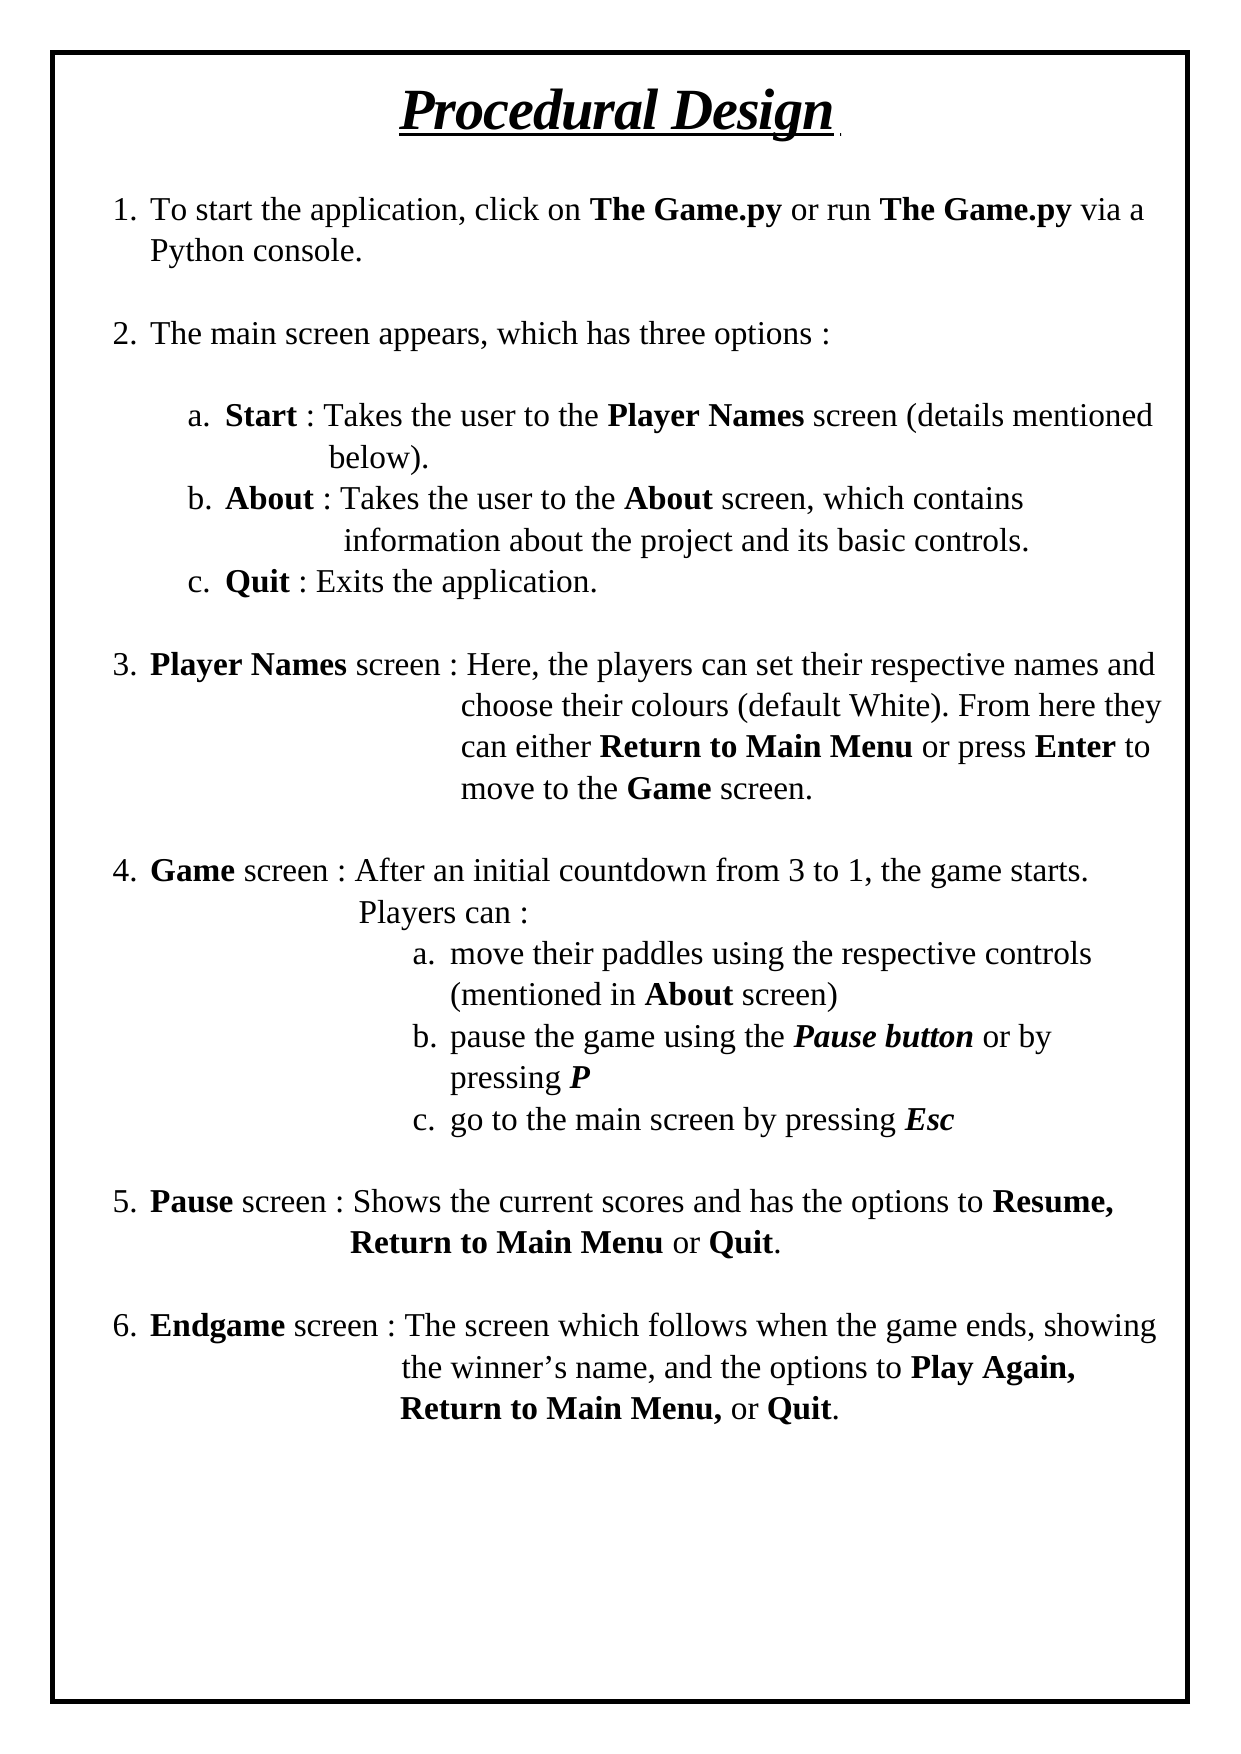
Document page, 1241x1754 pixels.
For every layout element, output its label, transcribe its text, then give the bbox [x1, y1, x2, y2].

list About : Takes the user to the About screen, which contains aaaaaaaainformation about the project and its basic controls. [187, 478, 1165, 558]
list Endgame screen : The screen which follows when the game ends, showing aaaaaaaaaaaaaaaaathe winner’s name, and the options to Play Again, aaaaaaaaaaaaaaaReturn to Main Menu, or Quit. [112, 1306, 1165, 1427]
list Pause screen : Shows the current scores and has the options to Resume, aaaaaaaaaaaaReturn to Main Menu or Quit. [112, 1181, 1165, 1261]
list Game screen : After an initial countdown from 3 to 1, the game starts. [112, 851, 1165, 889]
title Procedural Design [75, 75, 1165, 142]
list Players can : [75, 892, 1165, 930]
list pause the game using the Pause button or by pressing P [412, 1016, 1165, 1096]
list Player Names screen : Here, the players can set their respective names and aaaaaaaaaaaaaaaaaaaaachoose their colours (default White). From here they aaaaaaaaaaaaaaaaaaaaacan either Return to Main Menu or press Enter to aaaaaaaaaaaaaaaaaaaaamove to the Game screen. [112, 644, 1165, 806]
list Start : Takes the user to the Player Names screen (details mentioned aaaaaaabelow). [187, 396, 1165, 475]
list The main screen appears, which has three options : [112, 313, 1165, 351]
list To start the application, click on The Game.py or run The Game.py via a Python console. [112, 189, 1165, 269]
list Quit : Exits the application. [187, 561, 1165, 599]
list go to the main screen by pressing Esc [412, 1099, 1165, 1137]
list move their paddles using the respective controls (mentioned in About screen) [412, 933, 1165, 1013]
